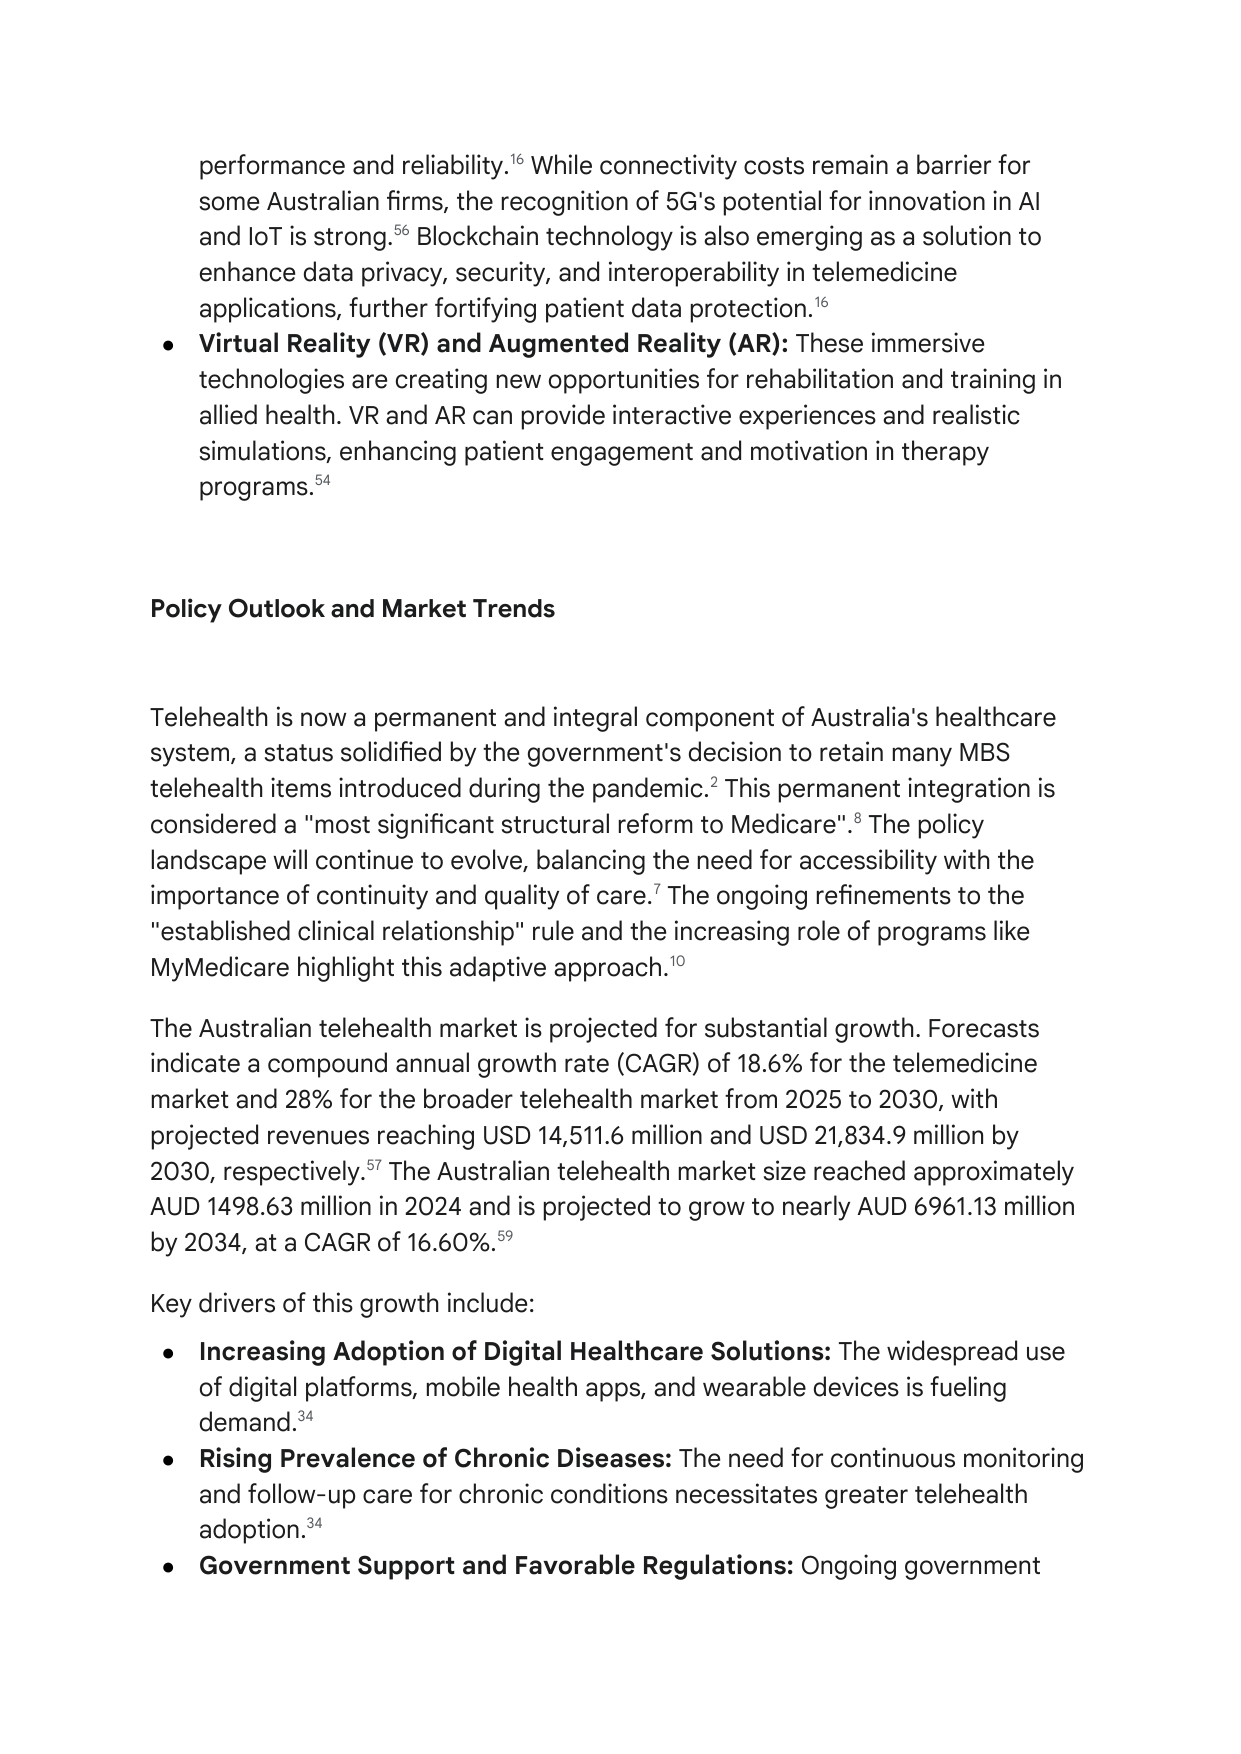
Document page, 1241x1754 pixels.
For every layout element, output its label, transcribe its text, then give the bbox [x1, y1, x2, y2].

text Key drivers of this growth include: [150, 1288, 1090, 1319]
list Increasing Adoption of Digital Healthcare Solutions: The widespread use of digital platforms, mobile health apps, and wearable devices is fueling demand.34 [161, 1336, 1090, 1439]
subtitle Policy Outlook and Market Trends [150, 593, 1090, 624]
list Virtual Reality (VR) and Augmented Reality (AR): These immersive technologies are creating new opportunities for rehabilitation and training in allied health. VR and AR can provide interactive experiences and realistic simulations, enhancing patient engagement and motivation in therapy programs.54 [161, 329, 1090, 503]
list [161, 1551, 1090, 1582]
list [161, 150, 1090, 324]
list Rising Prevalence of Chronic Diseases: The need for continuous monitoring and follow-up care for chronic conditions necessitates greater telehealth adoption.34 [161, 1443, 1090, 1546]
text The Australian telehealth market is projected for substantial growth. Forecasts indicate a compound annual growth rate (CAGR) of 18.6% for the telemedicine market and 28% for the broader telehealth market from 2025 to 2030, with projected revenues reaching USD 14,511.6 million and USD 21,834.9 million by 2030, respectively.57 The Australian telehealth market size reached approximately AUD 1498.63 million in 2024 and is projected to grow to nearly AUD 6961.13 million by 2034, at a CAGR of 16.60%.59 [150, 1013, 1090, 1258]
text Telehealth is now a permanent and integral component of Australia's healthcare system, a status solidified by the government's decision to retain many MBS telehealth items introduced during the pandemic.2 This permanent integration is considered a "most significant structural reform to Medicare".8 The policy landscape will continue to evolve, balancing the need for accessibility with the importance of continuity and quality of care.7 The ongoing refinements to the "established clinical relationship" rule and the increasing role of programs like MyMedicare highlight this adaptive approach.10 [150, 702, 1090, 983]
